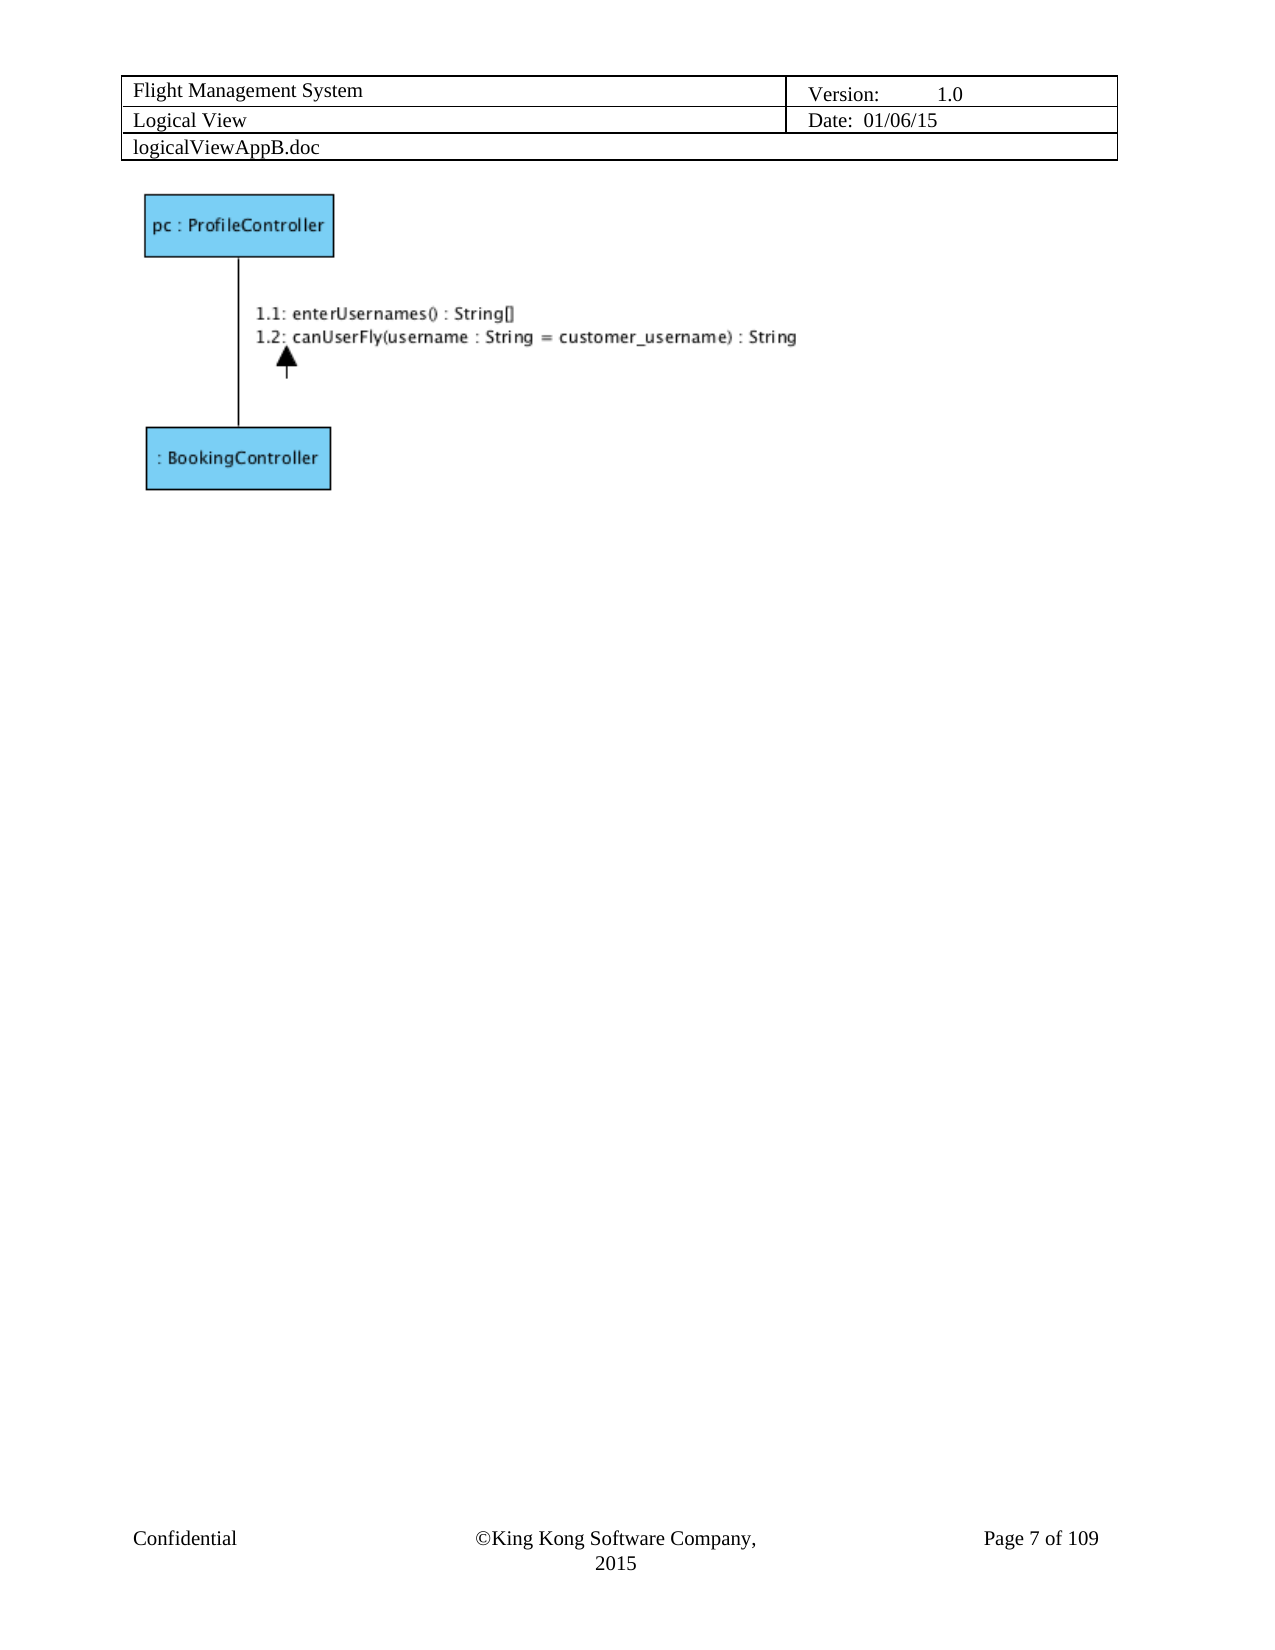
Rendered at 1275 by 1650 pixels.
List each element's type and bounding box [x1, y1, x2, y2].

picture [132, 185, 810, 503]
